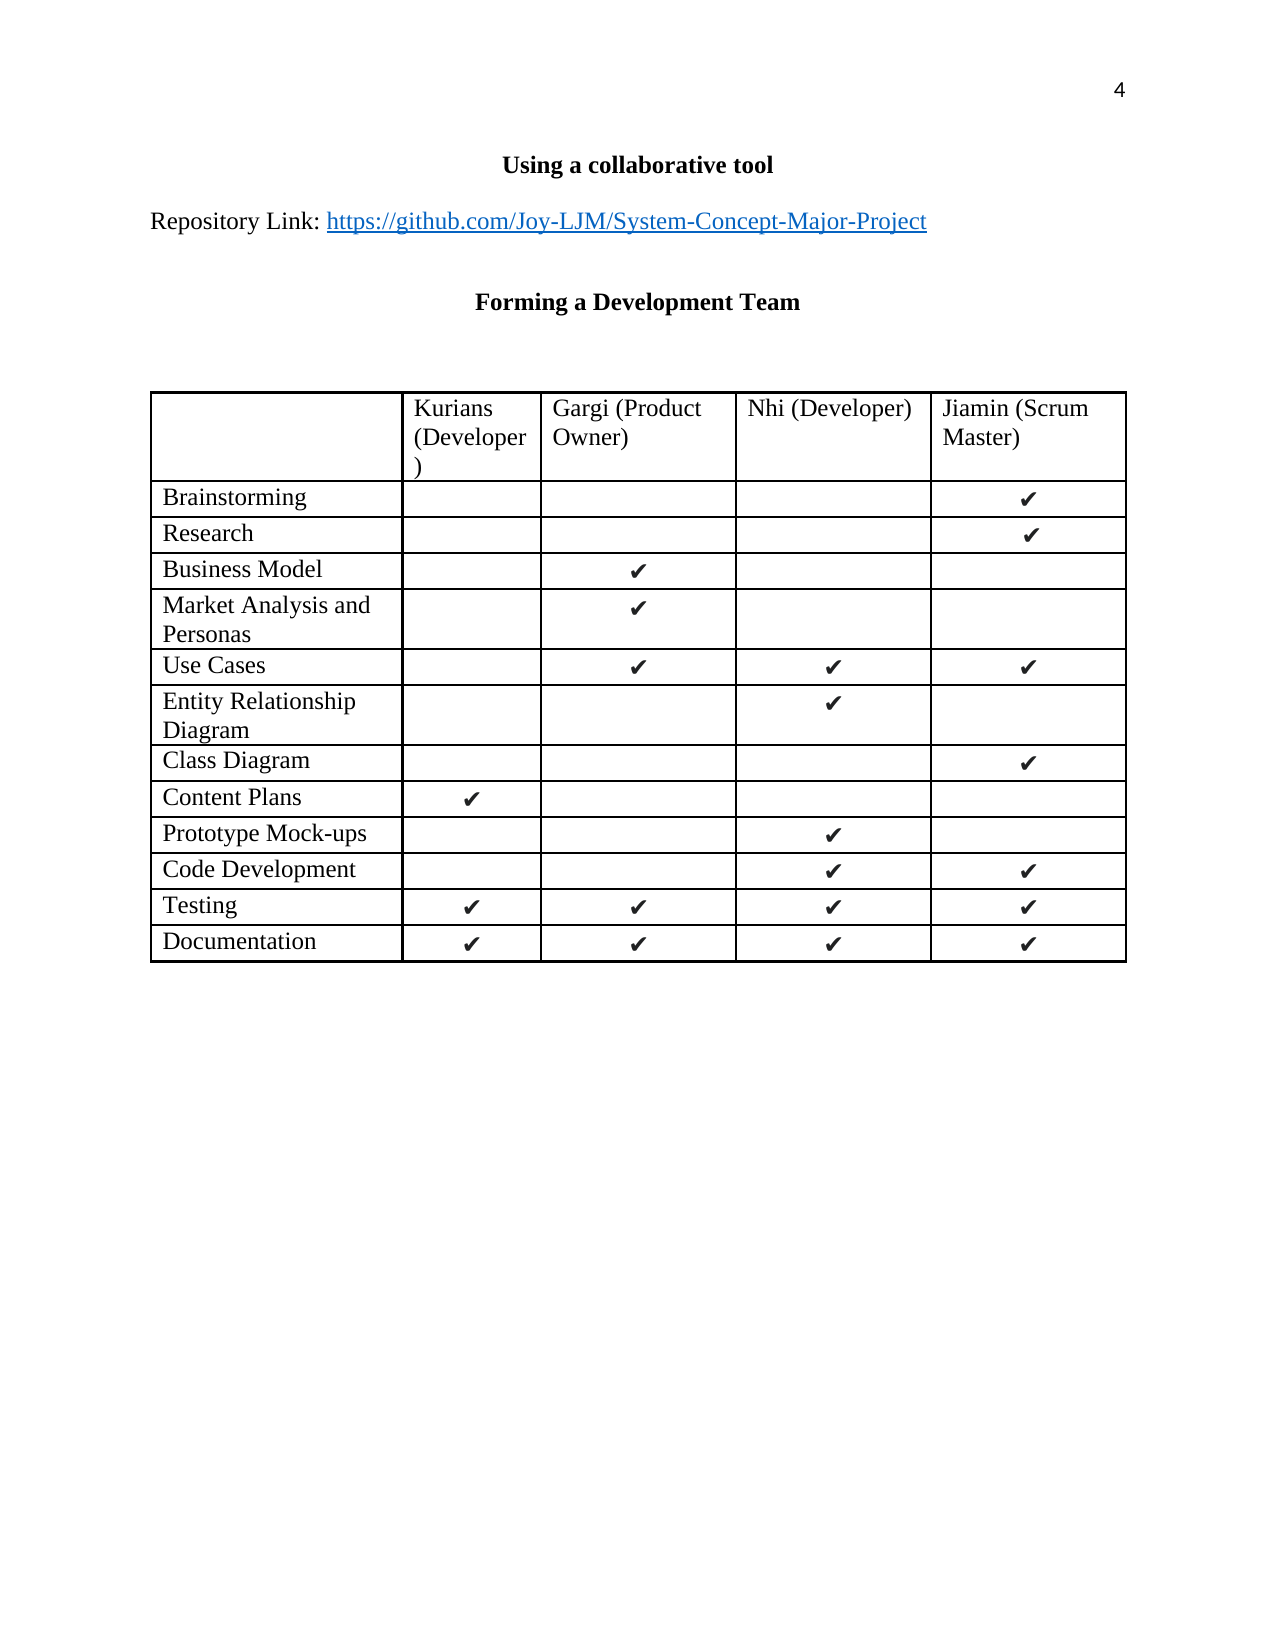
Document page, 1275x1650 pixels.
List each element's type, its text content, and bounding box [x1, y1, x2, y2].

table_cell ✔ [404, 782, 540, 816]
table_cell ✔ [542, 590, 735, 648]
table_cell Content Plans [152, 782, 401, 816]
table_cell Documentation [152, 926, 401, 960]
table_cell Testing [152, 890, 401, 924]
table_cell ✔ [932, 926, 1125, 960]
table_cell Research [152, 518, 401, 552]
table_cell ✔ [542, 890, 735, 924]
table_cell ✔ [737, 926, 930, 960]
table_header Nhi (Developer) [737, 394, 930, 480]
table_cell ✔ [542, 926, 735, 960]
table_cell [932, 782, 1125, 816]
table_cell ✔ [404, 926, 540, 960]
table_cell ✔ [932, 890, 1125, 924]
table_cell ✔ [542, 650, 735, 684]
table_header Gargi (Product Owner) [542, 394, 735, 480]
table_cell [737, 518, 930, 552]
table_cell ✔ [737, 854, 930, 888]
table_cell ✔ [404, 890, 540, 924]
subtitle Using a collaborative tool [150, 150, 1125, 179]
table_cell [542, 782, 735, 816]
table_cell [542, 746, 735, 779]
table_cell [404, 650, 540, 684]
table_header [152, 394, 401, 480]
table_cell Prototype Mock-ups [152, 818, 401, 852]
table_cell [404, 818, 540, 852]
table_cell [932, 686, 1125, 743]
table_cell [542, 818, 735, 852]
table_cell [932, 818, 1125, 852]
table_cell ✔ [737, 890, 930, 924]
table_cell [404, 854, 540, 888]
table_cell ✔ [932, 518, 1125, 552]
text Repository Link: https://github.com/Joy-LJM/System-Concept-Major-Project [150, 206, 1125, 235]
table_cell Use Cases [152, 650, 401, 684]
table_cell Class Diagram [152, 746, 401, 779]
table_cell [542, 854, 735, 888]
table_cell [737, 554, 930, 588]
table_cell ✔ [932, 854, 1125, 888]
table_cell ✔ [542, 554, 735, 588]
table_cell [404, 518, 540, 552]
table_cell [404, 590, 540, 648]
table_cell Business Model [152, 554, 401, 588]
table_cell [542, 686, 735, 743]
table_cell ✔ [932, 746, 1125, 779]
table_cell [737, 482, 930, 516]
table_cell [737, 590, 930, 648]
table_cell [404, 482, 540, 516]
table_cell [404, 554, 540, 588]
table_cell [542, 518, 735, 552]
table_cell Brainstorming [152, 482, 401, 516]
subtitle Forming a Development Team [150, 287, 1125, 316]
table_cell [404, 746, 540, 779]
table_cell [542, 482, 735, 516]
table_cell ✔ [737, 686, 930, 743]
table_cell ✔ [737, 650, 930, 684]
table_cell ✔ [932, 650, 1125, 684]
table_header Kurians (Developer) [404, 394, 540, 480]
table_cell [737, 746, 930, 779]
table_cell ✔ [737, 818, 930, 852]
table_cell [932, 554, 1125, 588]
table_cell ✔ [932, 482, 1125, 516]
table_cell Market Analysis and Personas [152, 590, 401, 648]
table_cell [404, 686, 540, 743]
table_header Jiamin (Scrum Master) [932, 394, 1125, 480]
table_cell [737, 782, 930, 816]
table_cell Code Development [152, 854, 401, 888]
table_cell [932, 590, 1125, 648]
table_cell Entity Relationship Diagram [152, 686, 401, 743]
